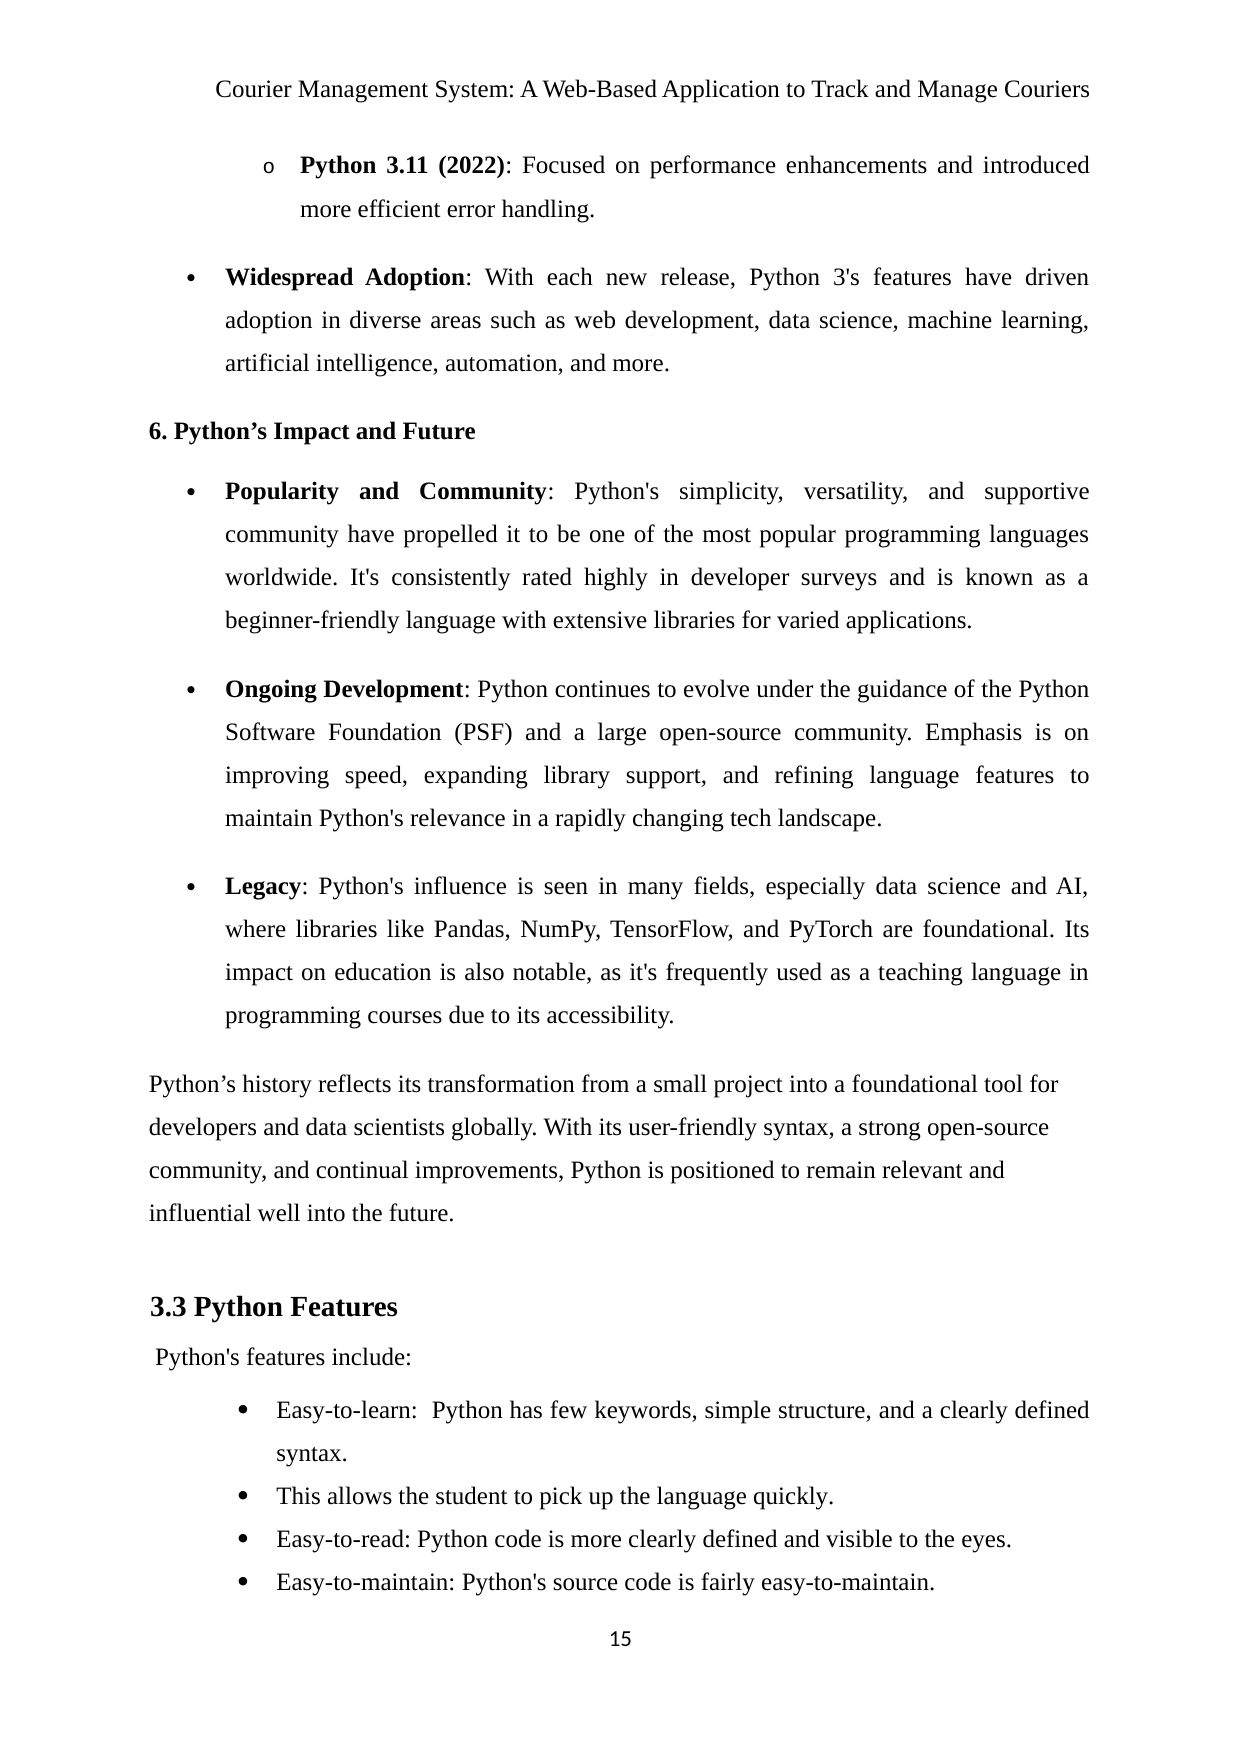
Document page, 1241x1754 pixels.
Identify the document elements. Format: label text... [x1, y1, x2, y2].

text 6. Python’s Impact and Future [148, 416, 1090, 445]
list Legacy: Python's influence is seen in many fields, especially data science and AI, where libraries like Pandas, NumPy, TensorFlow, and PyTorch are foundational. Its impact on education is also notable, as it's frequently used as a teaching language in programming courses due to its accessibility. [187, 871, 1090, 1029]
list Widespread Adoption: With each new release, Python 3's features have driven adoption in diverse areas such as web development, data science, machine learning, artificial intelligence, automation, and more. [187, 262, 1090, 377]
text Python's features include: [148, 1342, 1090, 1371]
text Python’s history reflects its transformation from a small project into a foundational tool for developers and data scientists globally. With its user-friendly syntax, a strong open-source community, and continual improvements, Python is positioned to remain relevant and influential well into the future. [148, 1069, 1090, 1227]
list Ongoing Development: Python continues to evolve under the guidance of the Python Software Foundation (PSF) and a large open-source community. Emphasis is on improving speed, expanding library support, and refining language features to maintain Python's relevance in a rapidly changing tech landscape. [187, 674, 1090, 832]
list Popularity and Community: Python's simplicity, versatility, and supportive community have propelled it to be one of the most popular programming languages worldwide. It's consistently rated highly in developer surveys and is known as a beginner-friendly language with extensive libraries for varied applications. [187, 476, 1090, 634]
list Easy-to-learn: Python has few keywords, simple structure, and a clearly defined syntax. [239, 1395, 1090, 1467]
list Easy-to-read: Python code is more clearly defined and visible to the eyes. [239, 1524, 1090, 1553]
list Easy-to-maintain: Python's source code is fairly easy-to-maintain. [239, 1567, 1090, 1596]
list Python 3.11 (2022): Focused on performance enhancements and introduced more efficient error handling. [262, 150, 1090, 223]
list This allows the student to pick up the language quickly. [239, 1481, 1090, 1510]
text 3.3 Python Features [150, 1289, 1090, 1322]
